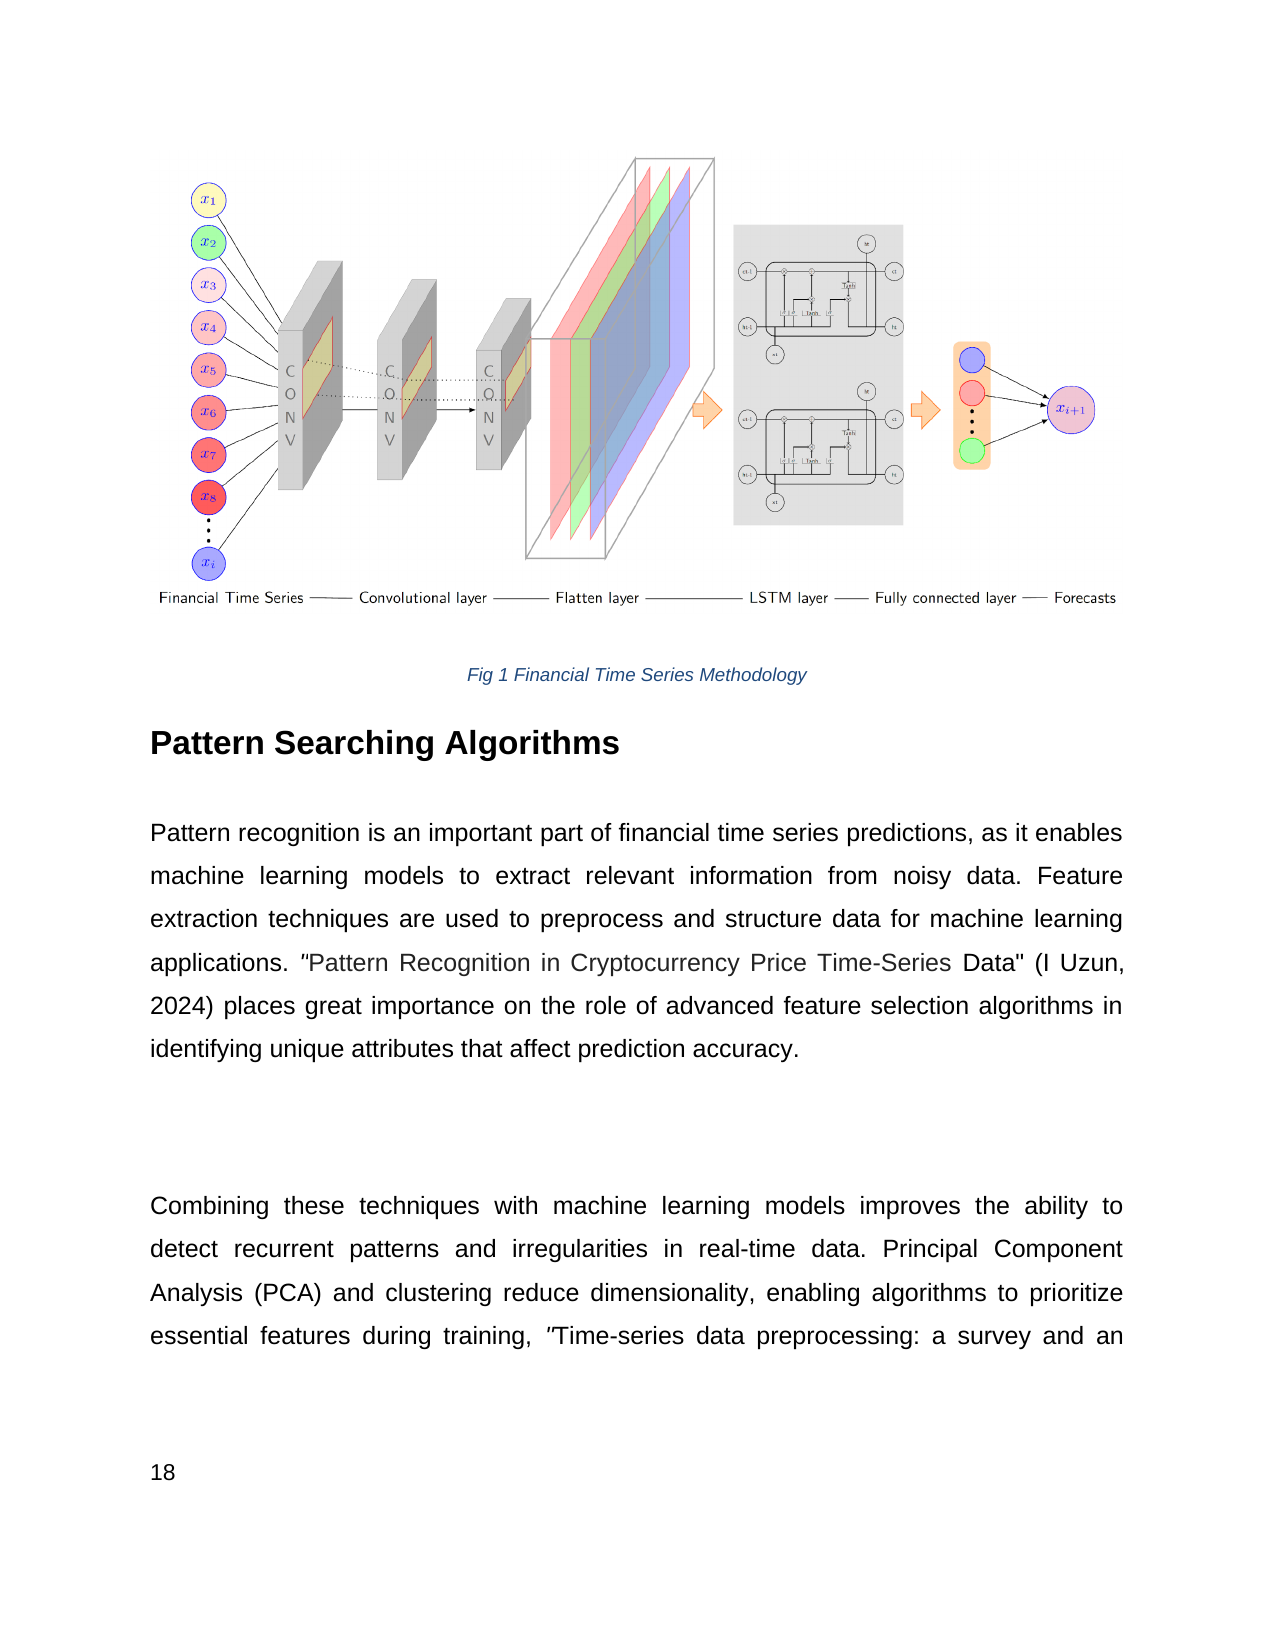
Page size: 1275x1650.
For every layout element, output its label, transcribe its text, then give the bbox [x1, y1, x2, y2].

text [150, 1191, 1125, 1349]
text Pattern recognition is an important part of financial time series predictions, as it enables machine learning models to extract relevant information from noisy data. Feature extraction techniques are used to preprocess and structure data for machine learning applications. "Pattern Recognition in Cryptocurrency Price Time-Series Data" (I Uzun, 2024) places great importance on the role of advanced feature selection algorithms in identifying unique attributes that affect prediction accuracy. [150, 818, 1125, 1062]
picture [150, 150, 1123, 614]
subtitle Pattern Searching Algorithms [150, 723, 1125, 761]
text Fig 1 Financial Time Series Methodology [150, 664, 1125, 686]
